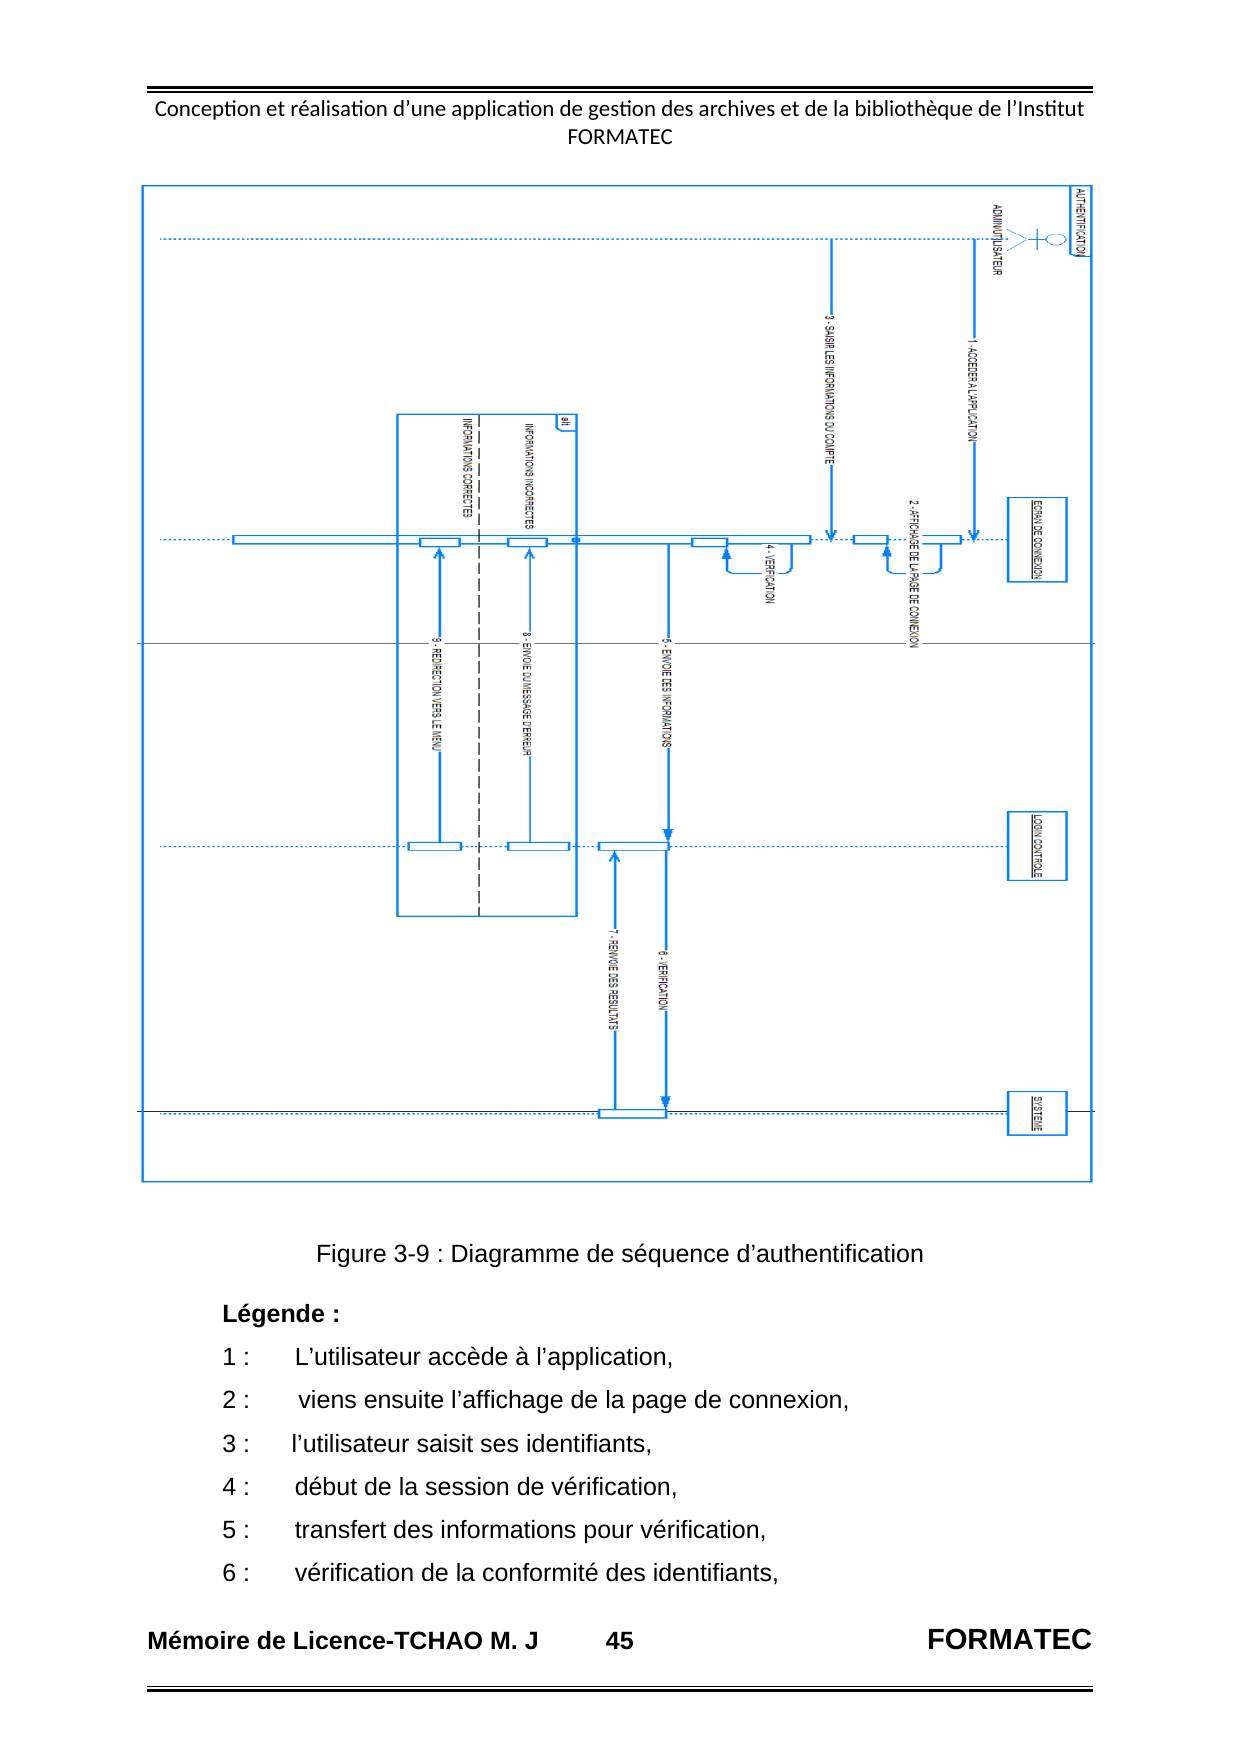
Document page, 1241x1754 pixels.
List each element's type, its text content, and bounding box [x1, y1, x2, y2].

text Figure 3-9 : Diagramme de séquence d’authentification [147, 1239, 1093, 1268]
list 5 : transfert des informations pour vérification, [222, 1515, 1093, 1544]
list 3 : l’utilisateur saisit ses identifiants, [222, 1429, 1093, 1457]
list 1 : L’utilisateur accède à l’application, [222, 1342, 1093, 1371]
list Légende : [222, 1299, 1093, 1328]
list 2 : viens ensuite l’affichage de la page de connexion, [222, 1386, 1093, 1414]
list 6 : vérification de la conformité des identifiants, [222, 1558, 1093, 1587]
picture [137, 180, 1094, 1185]
list 4 : début de la session de vérification, [222, 1472, 1093, 1501]
